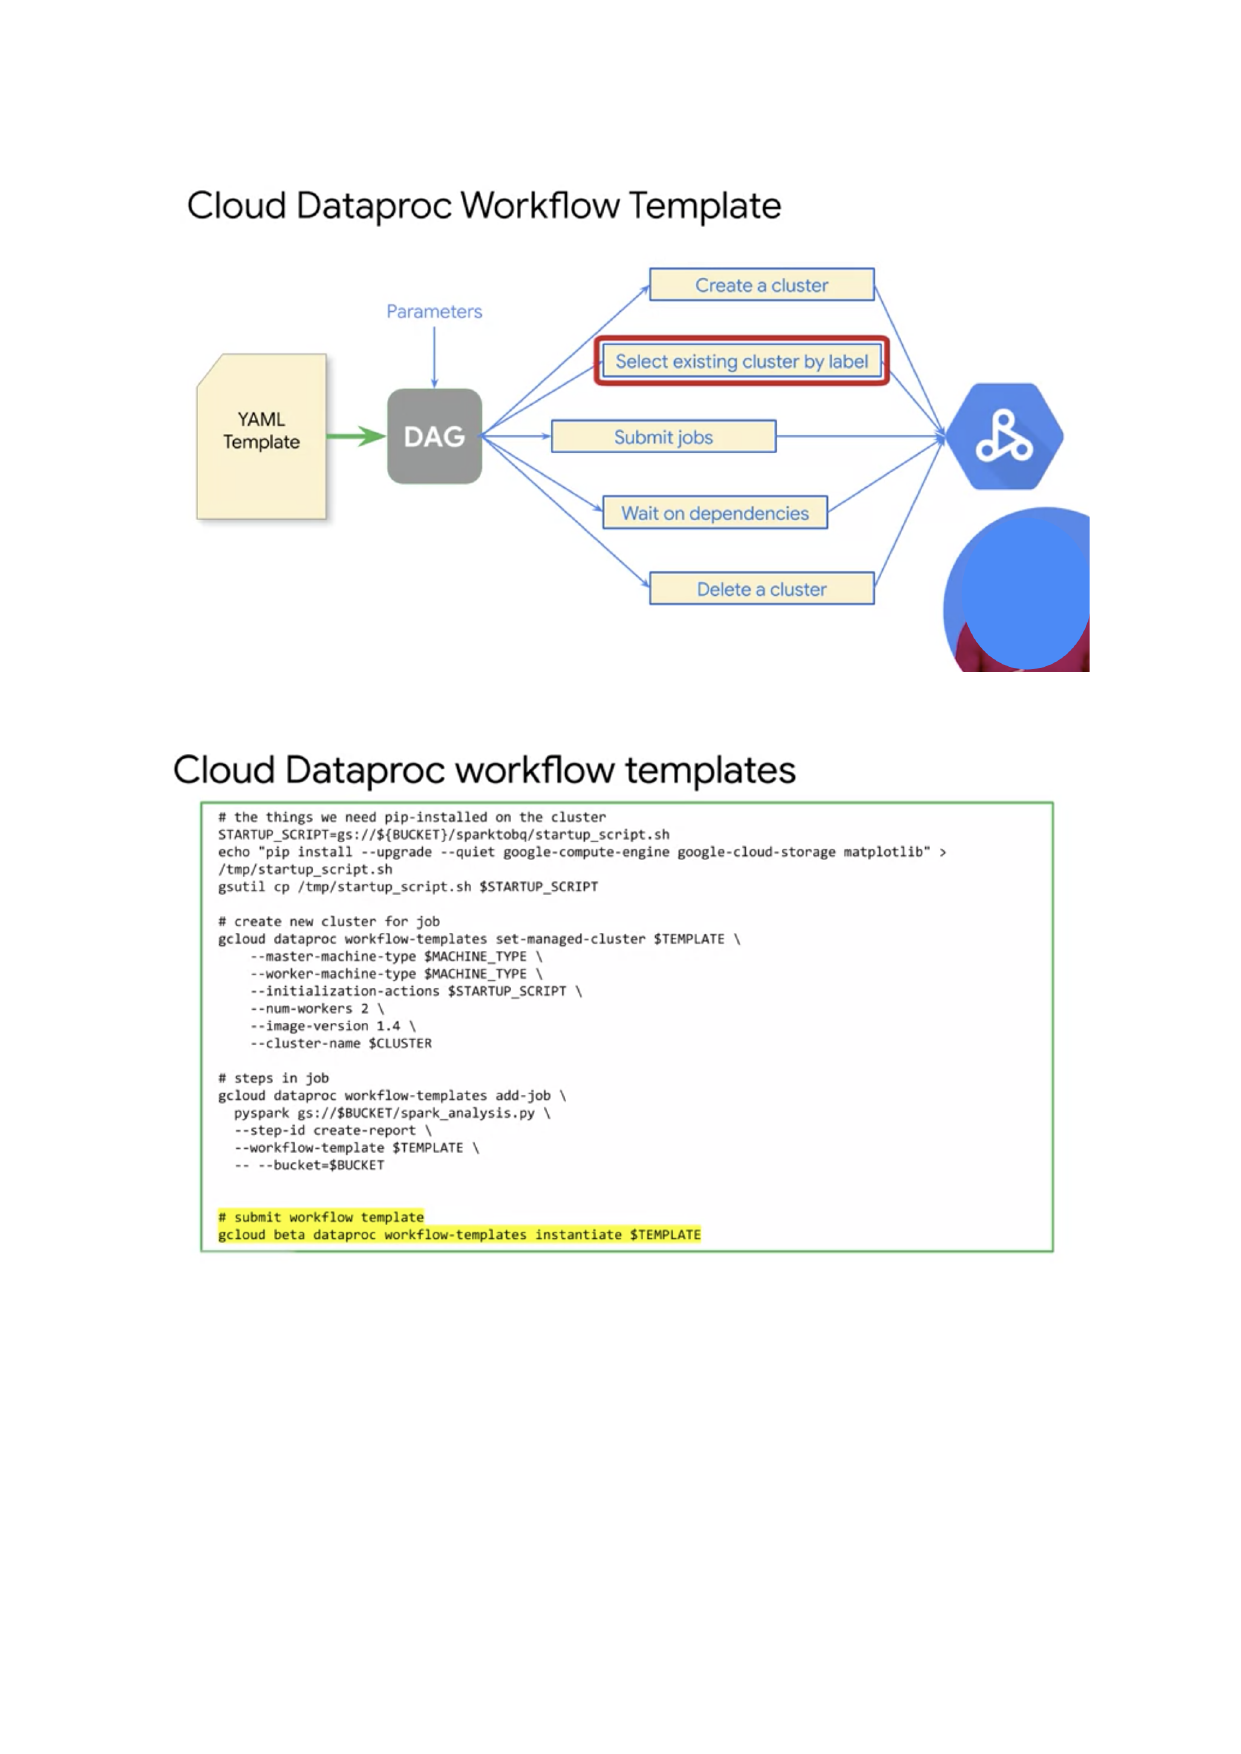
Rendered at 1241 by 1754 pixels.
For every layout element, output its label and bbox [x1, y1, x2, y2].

picture [150, 150, 1090, 672]
picture [150, 732, 1090, 1277]
